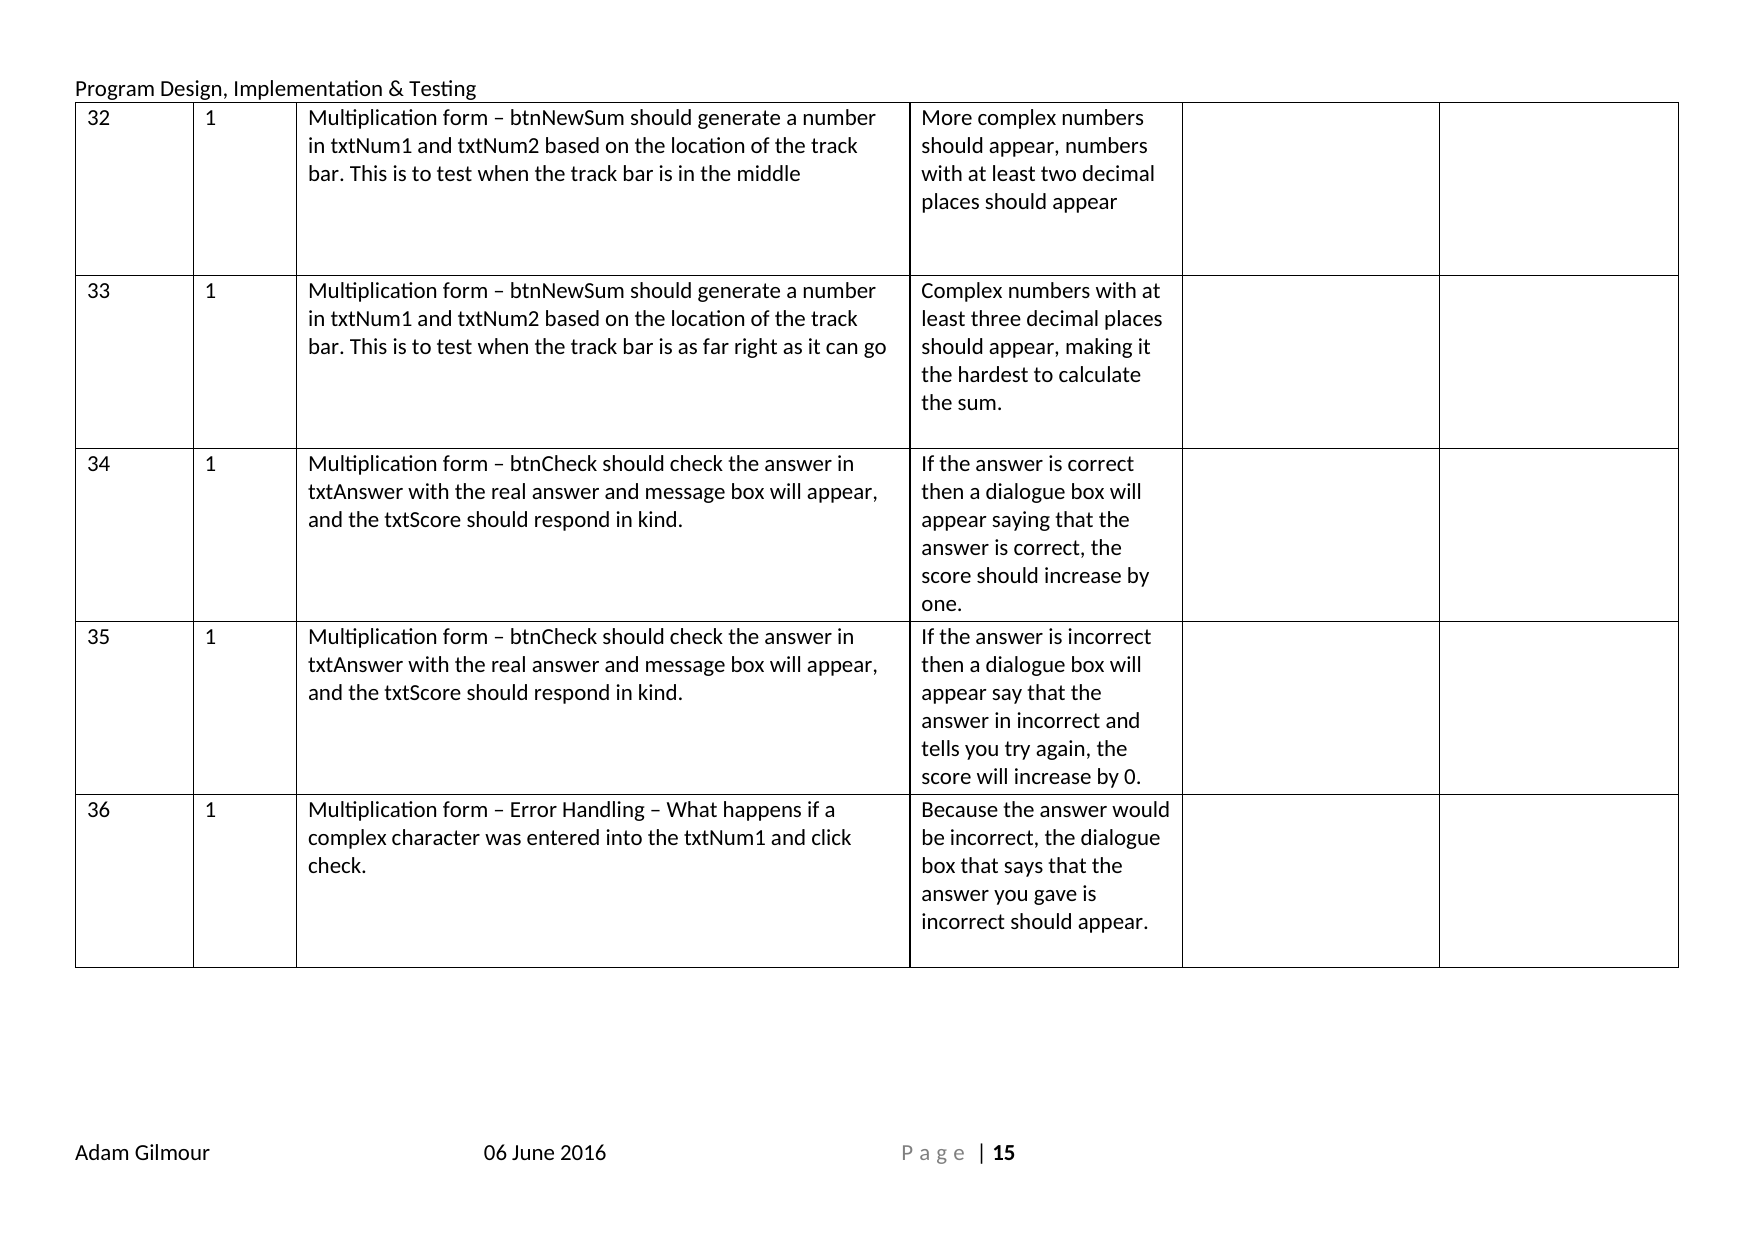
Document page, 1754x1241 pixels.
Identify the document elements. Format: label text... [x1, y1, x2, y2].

table_cell Multiplication form – Error Handling – What happens if a complex character was entered into the txtNum1 and click check. [297, 795, 909, 967]
table_cell [1183, 449, 1439, 621]
table_cell [1183, 276, 1439, 448]
table_cell Multiplication form – btnCheck should check the answer in txtAnswer with the real answer and message box will appear, and the txtScore should respond in kind. [297, 622, 909, 794]
table_cell More complex numbers should appear, numbers with at least two decimal places should appear [911, 103, 1182, 275]
table_cell [1440, 103, 1678, 275]
table_cell 34 [76, 449, 193, 621]
table_cell [1440, 449, 1678, 621]
table_cell 1 [194, 449, 296, 621]
table_cell [1440, 795, 1678, 967]
table_cell Multiplication form – btnNewSum should generate a number in txtNum1 and txtNum2 based on the location of the track bar. This is to test when the track bar is in the middle [297, 103, 909, 275]
table_cell If the answer is incorrect then a dialogue box will appear say that the answer in incorrect and tells you try again, the score will increase by 0. [911, 622, 1182, 794]
table_cell 1 [194, 276, 296, 448]
table_cell 32 [76, 103, 193, 275]
table_cell [1440, 622, 1678, 794]
table_cell 1 [194, 795, 296, 967]
table_cell Multiplication form – btnNewSum should generate a number in txtNum1 and txtNum2 based on the location of the track bar. This is to test when the track bar is as far right as it can go [297, 276, 909, 448]
table_cell 33 [76, 276, 193, 448]
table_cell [911, 795, 1182, 967]
table_cell [1183, 795, 1439, 967]
table_cell [1440, 276, 1678, 448]
table_cell [1183, 103, 1439, 275]
table_cell 1 [194, 622, 296, 794]
table_cell 35 [76, 622, 193, 794]
table_cell Complex numbers with at least three decimal places should appear, making it the hardest to calculate the sum. [911, 276, 1182, 448]
table_cell Multiplication form – btnCheck should check the answer in txtAnswer with the real answer and message box will appear, and the txtScore should respond in kind. [297, 449, 909, 621]
table_cell 1 [194, 103, 296, 275]
table_cell If the answer is correct then a dialogue box will appear saying that the answer is correct, the score should increase by one. [911, 449, 1182, 621]
table_cell [1183, 622, 1439, 794]
table_cell 36 [76, 795, 193, 967]
